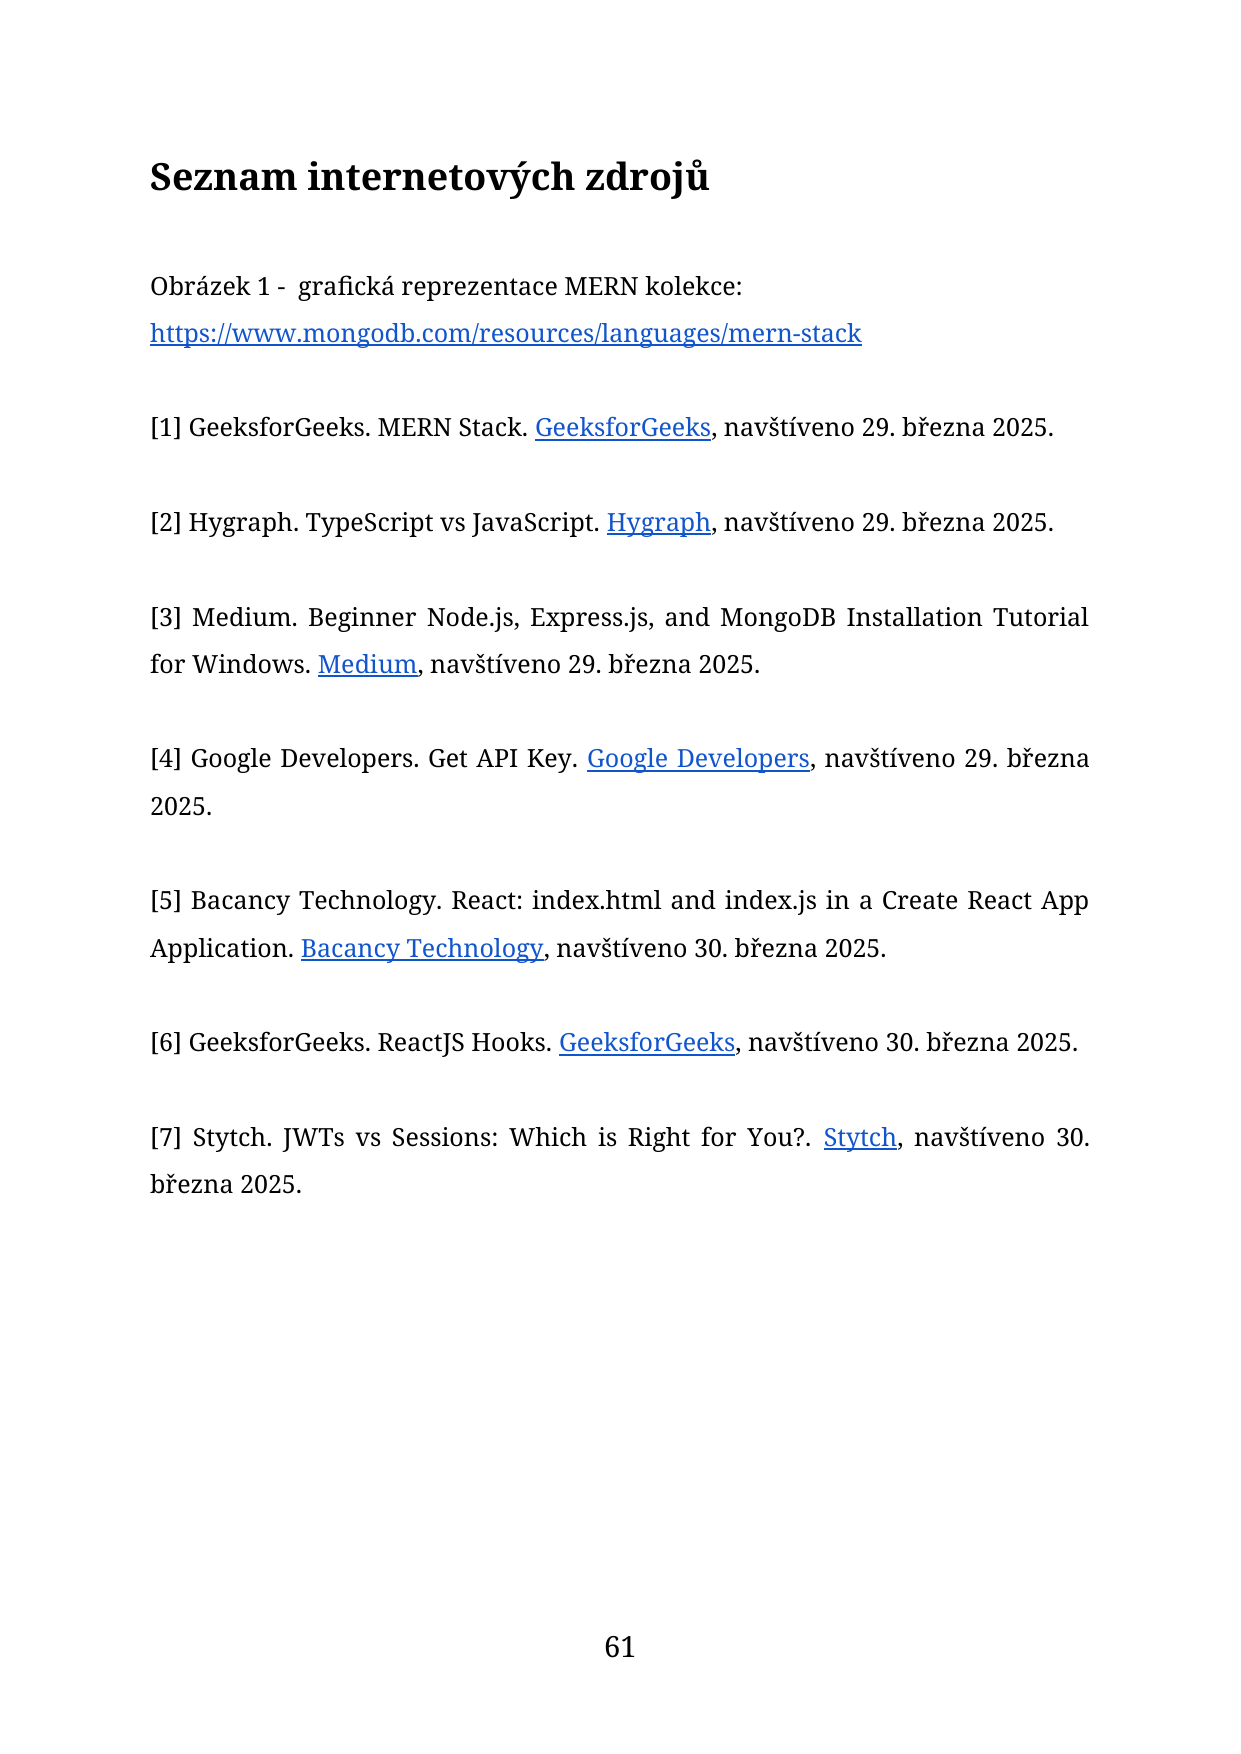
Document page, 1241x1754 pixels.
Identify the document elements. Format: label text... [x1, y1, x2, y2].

text [1] GeeksforGeeks. MERN Stack. GeeksforGeeks, navštíveno 29. března 2025. [150, 410, 1090, 444]
text https://www.mongodb.com/resources/languages/mern-stack [150, 316, 1090, 349]
text Obrázek 1 - grafická reprezentace MERN kolekce: [150, 268, 1090, 302]
text [4] Google Developers. Get API Key. Google Developers, navštíveno 29. března 2025. [150, 741, 1090, 822]
text [2] Hygraph. TypeScript vs JavaScript. Hygraph, navštíveno 29. března 2025. [150, 505, 1090, 539]
subtitle Seznam internetových zdrojů [150, 150, 1090, 201]
text [7] Stytch. JWTs vs Sessions: Which is Right for You?. Stytch, navštíveno 30. března 2025. [150, 1119, 1090, 1201]
text [3] Medium. Beginner Node.js, Express.js, and MongoDB Installation Tutorial for Windows. Medium, navštíveno 29. března 2025. [150, 599, 1090, 681]
text [5] Bacancy Technology. React: index.html and index.js in a Create React App Application. Bacancy Technology, navštíveno 30. března 2025. [150, 883, 1090, 964]
text [6] GeeksforGeeks. ReactJS Hooks. GeeksforGeeks, navštíveno 30. března 2025. [150, 1025, 1090, 1059]
